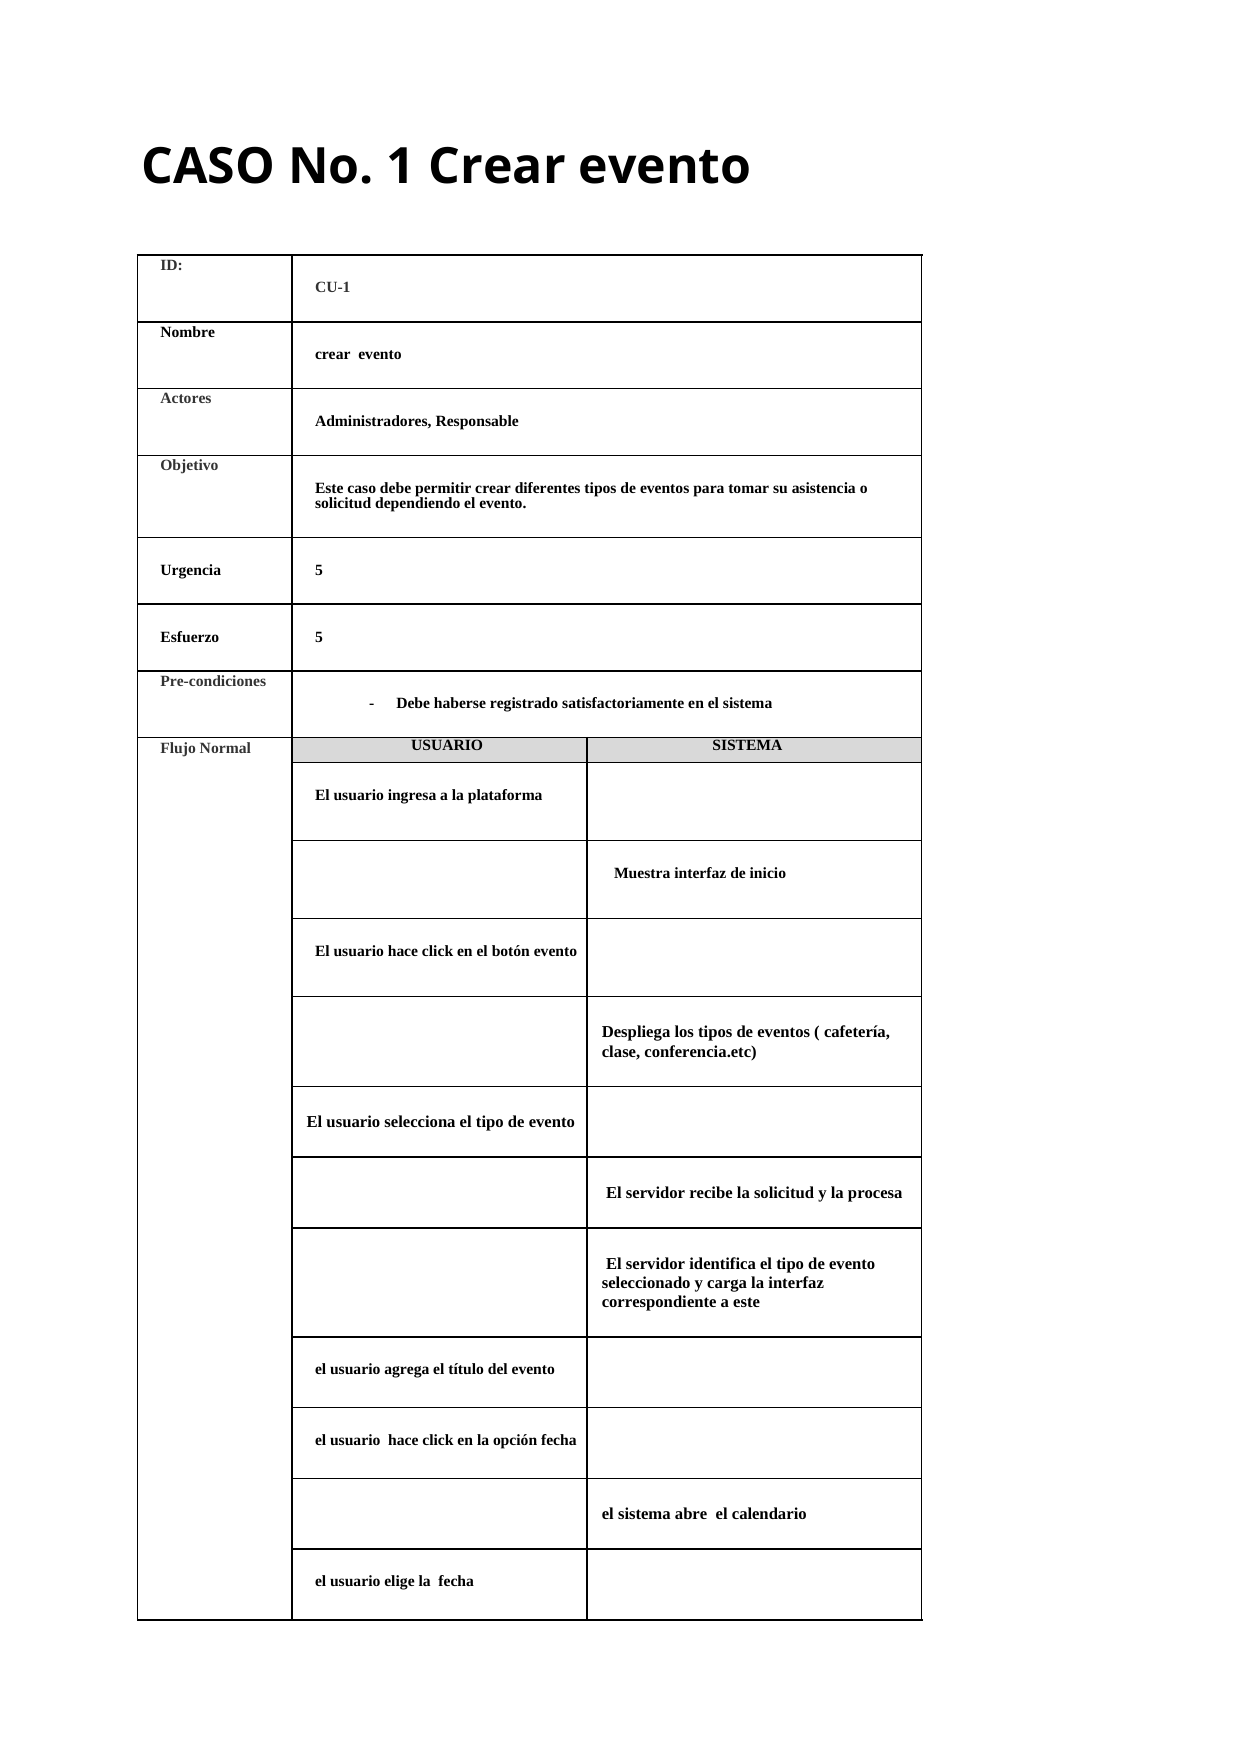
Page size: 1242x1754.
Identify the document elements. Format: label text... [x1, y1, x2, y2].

table_cell El usuario ingresa a la plataforma [293, 763, 586, 840]
table_cell SISTEMA [588, 738, 921, 762]
table_cell Flujo Normal [138, 738, 291, 1619]
table_cell Pre-condiciones [138, 672, 291, 737]
table_cell crear evento [293, 323, 921, 388]
table_cell [293, 1479, 586, 1548]
table_header ID: [138, 256, 291, 321]
table_cell USUARIO [293, 738, 586, 762]
table_cell 5 [293, 605, 921, 670]
table_cell El usuario selecciona el tipo de evento [293, 1087, 586, 1156]
table_cell [588, 763, 921, 840]
table_cell - Debe haberse registrado satisfactoriamente en el sistema [293, 672, 921, 737]
table_cell Administradores, Responsable [293, 389, 921, 454]
table_cell [293, 997, 586, 1086]
table_cell Actores [138, 389, 291, 454]
table_cell [588, 1550, 921, 1619]
table_cell [588, 1087, 921, 1156]
table_cell El servidor identifica el tipo de evento seleccionado y carga la interfaz correspondiente a este [588, 1229, 921, 1336]
table_cell Esfuerzo [138, 605, 291, 670]
table_cell el usuario hace click en la opción fecha [293, 1408, 586, 1477]
table_cell el usuario agrega el título del evento [293, 1338, 586, 1407]
table_cell [588, 919, 921, 996]
table_cell Nombre [138, 323, 291, 388]
table_cell [293, 1158, 586, 1227]
table_cell el usuario elige la fecha [293, 1550, 586, 1619]
table_cell Objetivo [138, 456, 291, 537]
table_cell [293, 841, 586, 918]
table_cell Urgencia [138, 538, 291, 603]
table_cell [588, 1408, 921, 1477]
table_cell El servidor recibe la solicitud y la procesa [588, 1158, 921, 1227]
text CASO No. 1 Crear evento [141, 130, 1126, 198]
table_cell Este caso debe permitir crear diferentes tipos de eventos para tomar su asistencia o solicitud dependiendo el evento. [293, 456, 921, 537]
table_cell [588, 1338, 921, 1407]
table_cell el sistema abre el calendario [588, 1479, 921, 1548]
table_cell Muestra interfaz de inicio [588, 841, 921, 918]
table_cell Despliega los tipos de eventos ( cafetería, clase, conferencia.etc) [588, 997, 921, 1086]
table_cell El usuario hace click en el botón evento [293, 919, 586, 996]
table_cell [293, 1229, 586, 1336]
table_cell 5 [293, 538, 921, 603]
table_header CU-1 [293, 256, 921, 321]
